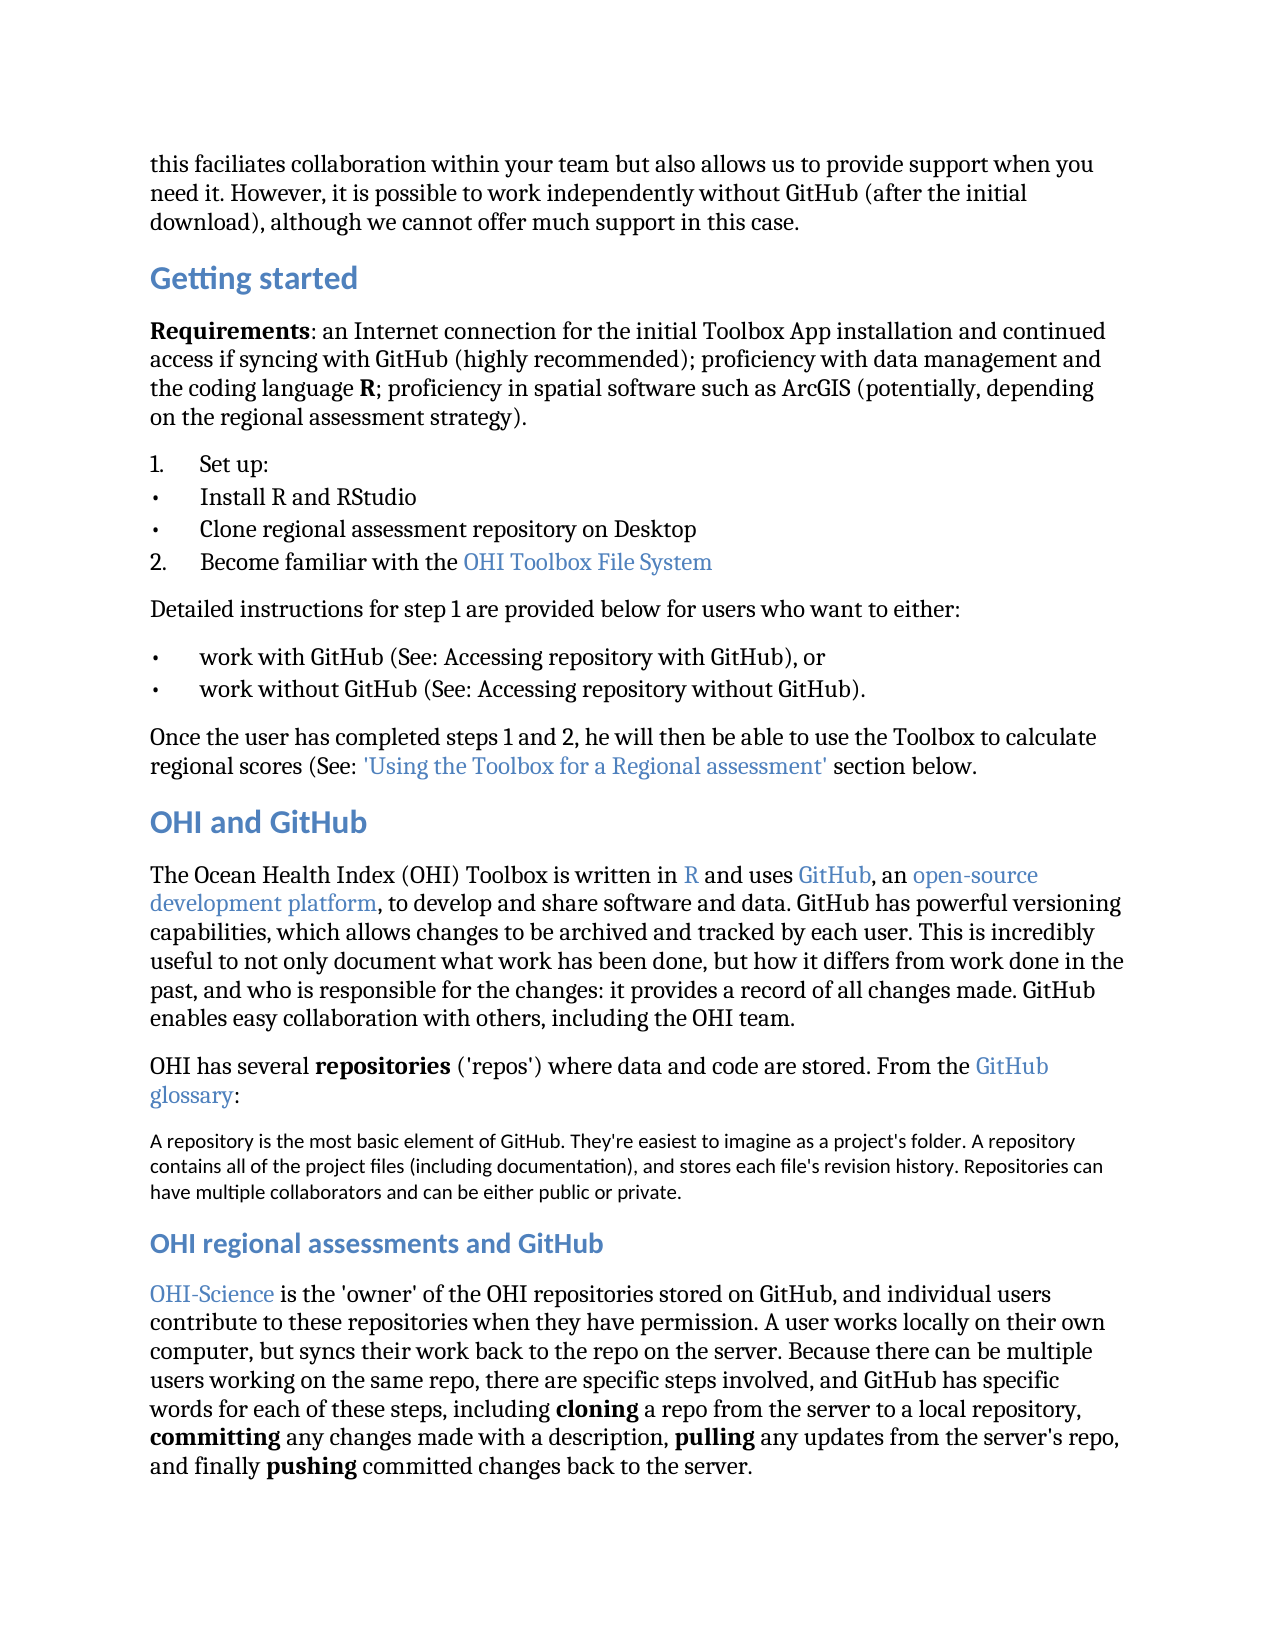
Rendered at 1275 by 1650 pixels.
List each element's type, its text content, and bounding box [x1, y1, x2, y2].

list Clone regional assessment repository on Desktop [150, 515, 1125, 544]
text OHI-Science is the 'owner' of the OHI repositories stored on GitHub, and individual users contribute to these repositories when they have permission. A user works locally on their own computer, but syncs their work back to the repo on the server. Because there can be multiple users working on the same repo, there are specific steps involved, and GitHub has specific words for each of these steps, including cloning a repo from the server to a local repository, committing any changes made with a description, pulling any updates from the server's repo, and finally pushing committed changes back to the server. [150, 1279, 1125, 1481]
list Set up: [150, 450, 1125, 479]
text The Ocean Health Index (OHI) Toolbox is written in R and uses GitHub, an open-source development platform, to develop and share software and data. GitHub has powerful versioning capabilities, which allows changes to be archived and tracked by each user. This is incredibly useful to not only document what work has been done, but how it differs from work done in the past, and who is responsible for the changes: it provides a record of all changes made. GitHub enables easy collaboration with others, including the OHI team. [150, 861, 1125, 1033]
list Become familiar with the OHI Toolbox File System [150, 548, 1125, 577]
subtitle OHI and GitHub [150, 801, 1125, 842]
text A repository is the most basic element of GitHub. They're easiest to imagine as a project's folder. A repository contains all of the project files (including documentation), and stores each file's revision history. Repositories can have multiple collaborators and can be either public or private. [150, 1128, 1125, 1204]
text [150, 150, 1125, 236]
list Install R and RStudio [150, 483, 1125, 512]
subtitle OHI regional assessments and GitHub [150, 1225, 1125, 1261]
text Once the user has completed steps 1 and 2, he will then be able to use the Toolbox to calculate regional scores (See: 'Using the Toolbox for a Regional assessment' section below. [150, 723, 1125, 780]
text OHI has several repositories ('repos') where data and code are stored. From the GitHub glossary: [150, 1052, 1125, 1109]
text Detailed instructions for step 1 are provided below for users who want to either: [150, 595, 1125, 624]
text Requirements: an Internet connection for the initial Toolbox App installation and continued access if syncing with GitHub (highly recommended); proficiency with data management and the coding language R; proficiency in spatial software such as ArcGIS (potentially, depending on the regional assessment strategy). [150, 317, 1125, 432]
subtitle Getting started [150, 257, 1125, 298]
list work without GitHub (See: Accessing repository without GitHub). [150, 675, 1125, 704]
list work with GitHub (See: Accessing repository with GitHub), or [150, 643, 1125, 672]
